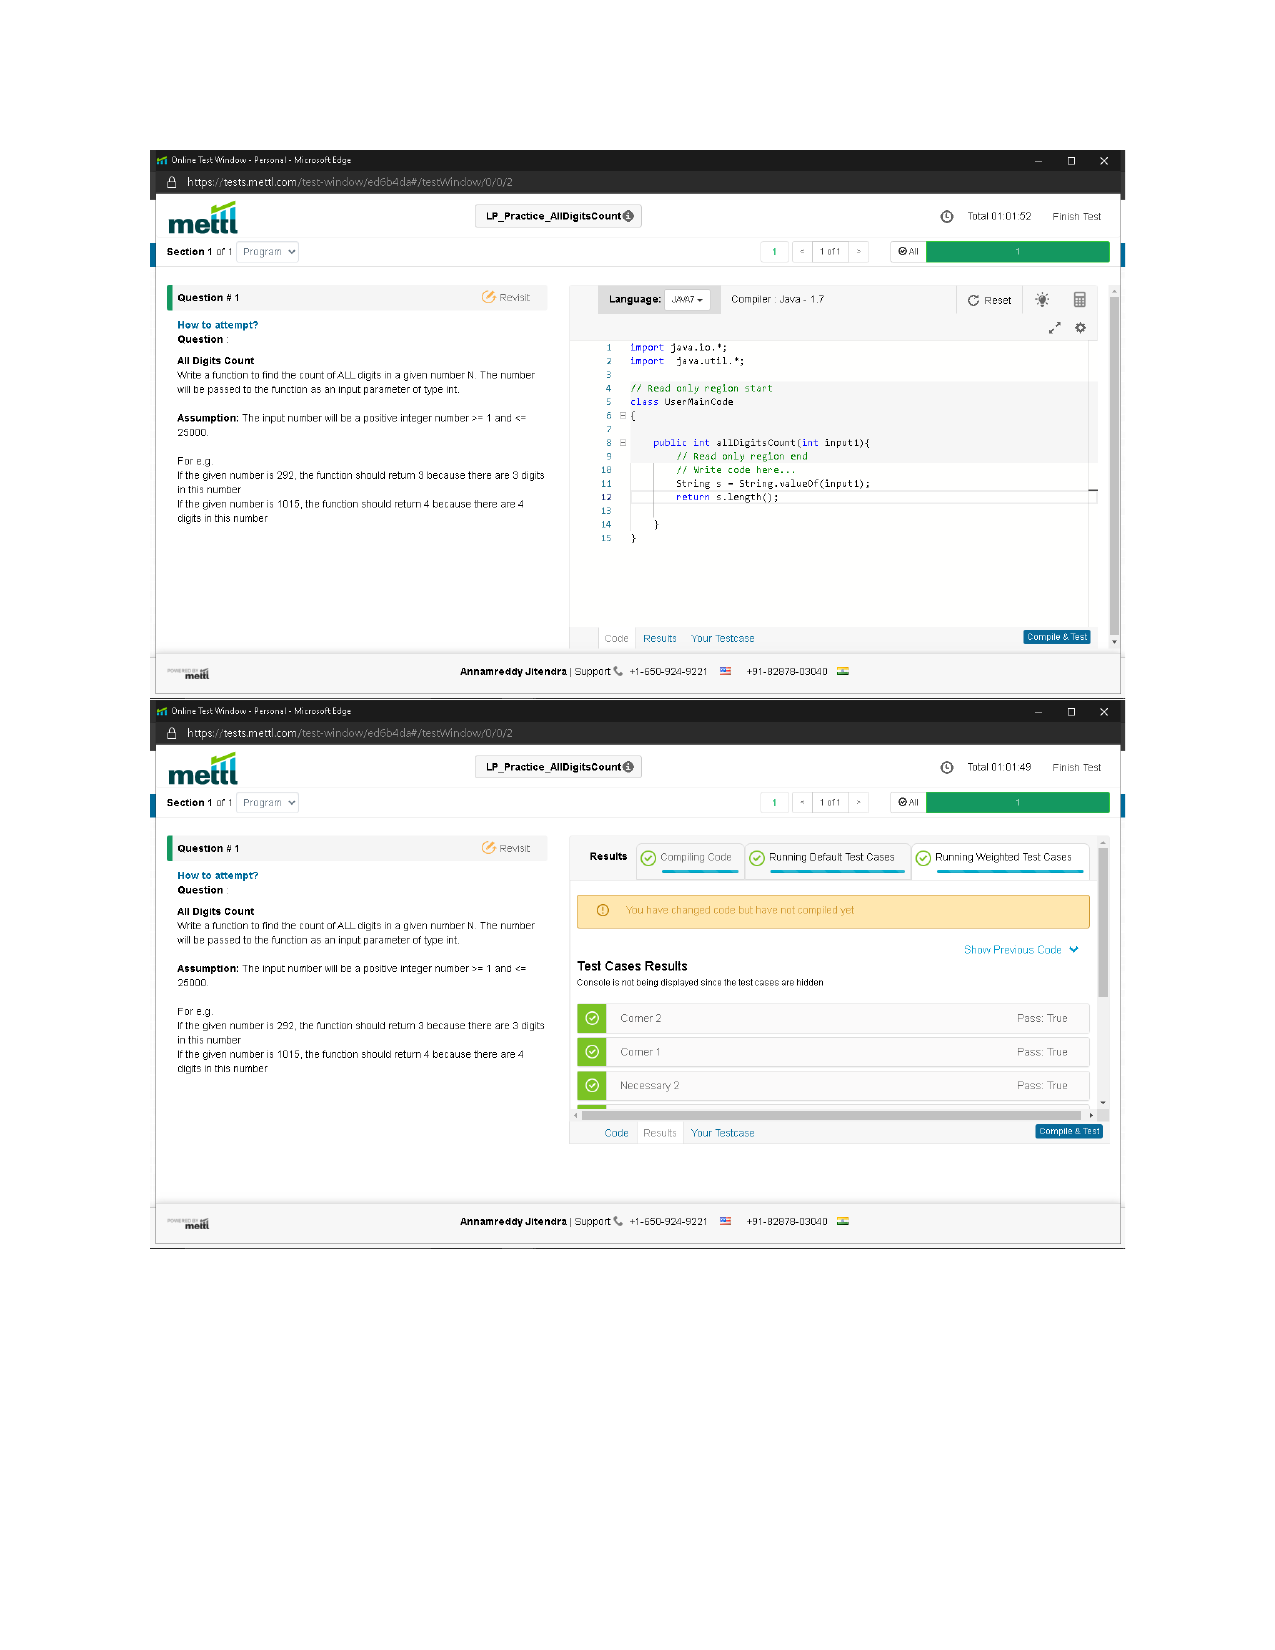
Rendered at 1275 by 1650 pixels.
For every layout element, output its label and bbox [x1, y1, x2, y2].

picture [150, 150, 1125, 699]
picture [150, 700, 1125, 1249]
